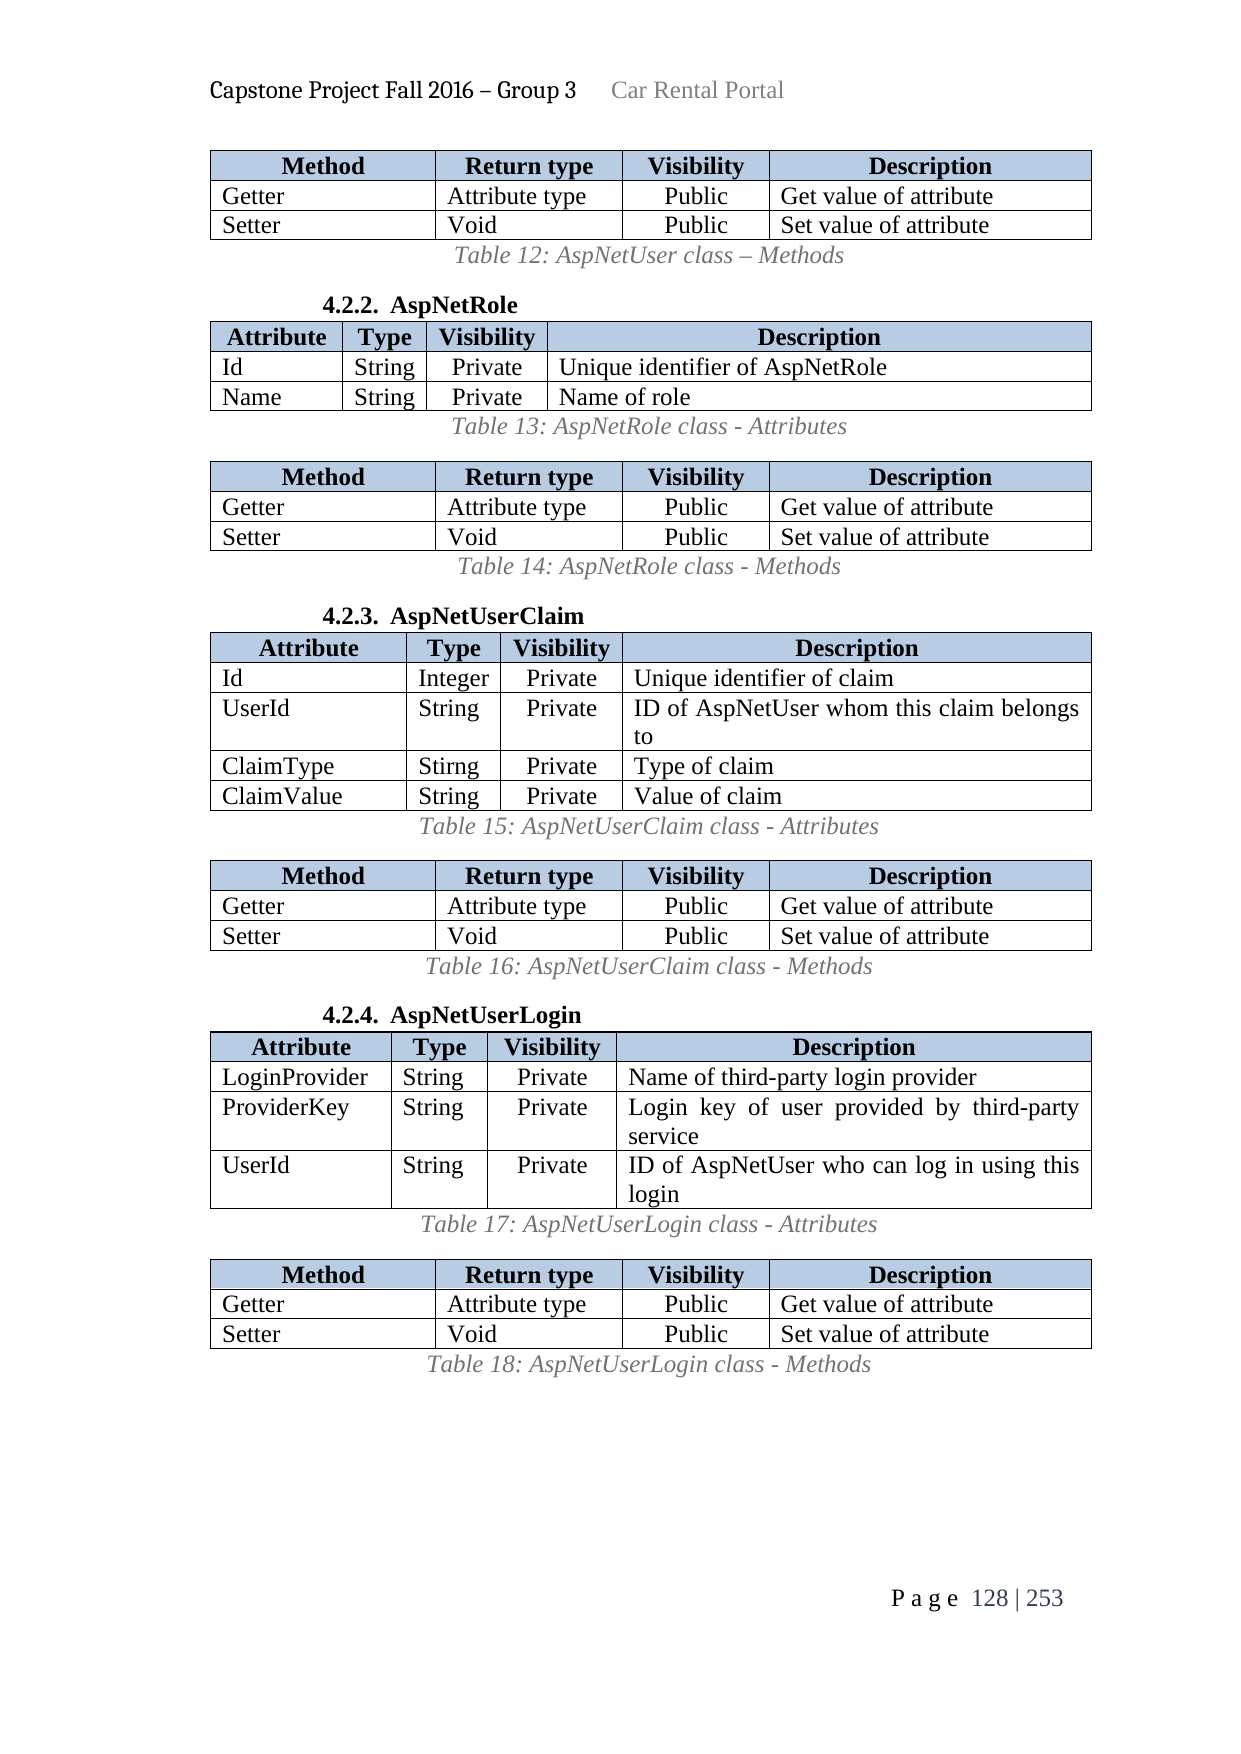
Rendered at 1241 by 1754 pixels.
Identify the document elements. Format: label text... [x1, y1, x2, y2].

table_cell ProviderKey [211, 1092, 391, 1149]
table_cell LoginProvider [211, 1062, 391, 1091]
table_cell Void [436, 1319, 622, 1348]
table_header Method [211, 462, 435, 491]
table_cell String [343, 352, 426, 381]
subtitle AspNetUserLogin [322, 1000, 1090, 1029]
table_cell Id [211, 663, 406, 692]
table_header Method [211, 1260, 435, 1288]
table_cell Private [501, 781, 622, 810]
table_cell Private [501, 751, 622, 780]
table_cell Public [623, 891, 769, 920]
subtitle AspNetUserClaim [322, 601, 1090, 630]
table_cell Public [623, 181, 769, 209]
table_header Visibility [488, 1033, 616, 1061]
table_cell Set value of attribute [770, 921, 1091, 950]
table_header Visibility [623, 462, 769, 491]
table_cell Private [488, 1092, 616, 1149]
table_cell Private [488, 1151, 616, 1208]
table_cell Void [436, 211, 622, 239]
table_cell Get value of attribute [770, 891, 1091, 920]
table_header Type [392, 1033, 487, 1061]
table_cell Private [488, 1062, 616, 1091]
table_cell Private [427, 352, 547, 381]
table_header Description [770, 1260, 1091, 1288]
table_cell Attribute type [436, 181, 622, 209]
table_cell String [343, 382, 426, 410]
table_header Attribute [211, 1033, 391, 1061]
table_header Description [617, 1033, 1091, 1061]
table_cell ID of AspNetUser who can log in using this login [617, 1151, 1091, 1208]
table_cell Set value of attribute [770, 1319, 1091, 1348]
table_header Visibility [623, 1260, 769, 1288]
table_cell Name of role [548, 382, 1091, 410]
table_cell String [392, 1062, 487, 1091]
table_cell Id [211, 352, 342, 381]
table_header Method [211, 151, 435, 180]
table_cell Public [623, 1319, 769, 1348]
table_cell Public [623, 522, 769, 550]
subtitle AspNetRole [322, 290, 1090, 319]
table_cell Private [501, 663, 622, 692]
table_cell Getter [211, 1290, 435, 1318]
table_cell Get value of attribute [770, 492, 1091, 521]
table_cell Getter [211, 181, 435, 209]
table_cell String [407, 693, 500, 750]
table_cell Void [436, 921, 622, 950]
table_cell Get value of attribute [770, 181, 1091, 209]
table_cell String [392, 1151, 487, 1208]
table_header Type [407, 633, 500, 662]
table_cell Private [501, 693, 622, 750]
table_cell Getter [211, 891, 435, 920]
table_cell Attribute type [436, 1290, 622, 1318]
text Table 14: AspNetRole class - Methods [210, 551, 1090, 580]
table_cell ClaimValue [211, 781, 406, 810]
table_cell Setter [211, 1319, 435, 1348]
table_cell Integer [407, 663, 500, 692]
table_header Visibility [501, 633, 622, 662]
table_header Return type [436, 151, 622, 180]
table_header Visibility [623, 861, 769, 890]
table_cell Attribute type [436, 891, 622, 920]
text Table 16: AspNetUserClaim class - Methods [210, 951, 1090, 979]
table_header Attribute [211, 322, 342, 351]
table_header Visibility [623, 151, 769, 180]
table_cell Name of third-party login provider [617, 1062, 1091, 1091]
table_cell ID of AspNetUser whom this claim belongs to [623, 693, 1091, 750]
table_cell Stirng [407, 751, 500, 780]
table_cell Getter [211, 492, 435, 521]
table_cell Value of claim [623, 781, 1091, 810]
table_header Attribute [211, 633, 406, 662]
table_header Description [770, 151, 1091, 180]
table_cell Unique identifier of AspNetRole [548, 352, 1091, 381]
table_cell Public [623, 211, 769, 239]
table_header Type [343, 322, 426, 351]
table_cell Public [623, 492, 769, 521]
table_cell Set value of attribute [770, 522, 1091, 550]
table_cell Public [623, 1290, 769, 1318]
text Table 13: AspNetRole class - Attributes [210, 411, 1090, 440]
text Table 15: AspNetUserClaim class - Attributes [210, 811, 1090, 839]
table_cell Setter [211, 522, 435, 550]
table_cell Attribute type [436, 492, 622, 521]
table_cell Get value of attribute [770, 1290, 1091, 1318]
table_cell Name [211, 382, 342, 410]
table_header Description [623, 633, 1091, 662]
table_cell UserId [211, 693, 406, 750]
table_cell Public [623, 921, 769, 950]
table_cell UserId [211, 1151, 391, 1208]
table_cell Login key of user provided by third-party service [617, 1092, 1091, 1149]
table_header Description [770, 462, 1091, 491]
table_header Visibility [427, 322, 547, 351]
table_cell Type of claim [623, 751, 1091, 780]
table_cell Setter [211, 211, 435, 239]
table_cell String [392, 1092, 487, 1149]
text Table 18: AspNetUserLogin class - Methods [210, 1349, 1090, 1378]
text Table 12: AspNetUser class – Methods [210, 240, 1090, 269]
table_header Description [770, 861, 1091, 890]
table_cell String [407, 781, 500, 810]
table_header Method [211, 861, 435, 890]
table_cell Setter [211, 921, 435, 950]
table_cell Set value of attribute [770, 211, 1091, 239]
table_cell ClaimType [211, 751, 406, 780]
table_header Description [548, 322, 1091, 351]
table_cell Private [427, 382, 547, 410]
table_header Return type [436, 861, 622, 890]
table_header Return type [436, 1260, 622, 1288]
text Table 17: AspNetUserLogin class - Attributes [210, 1209, 1090, 1238]
table_header Return type [436, 462, 622, 491]
table_cell Unique identifier of claim [623, 663, 1091, 692]
table_cell Void [436, 522, 622, 550]
